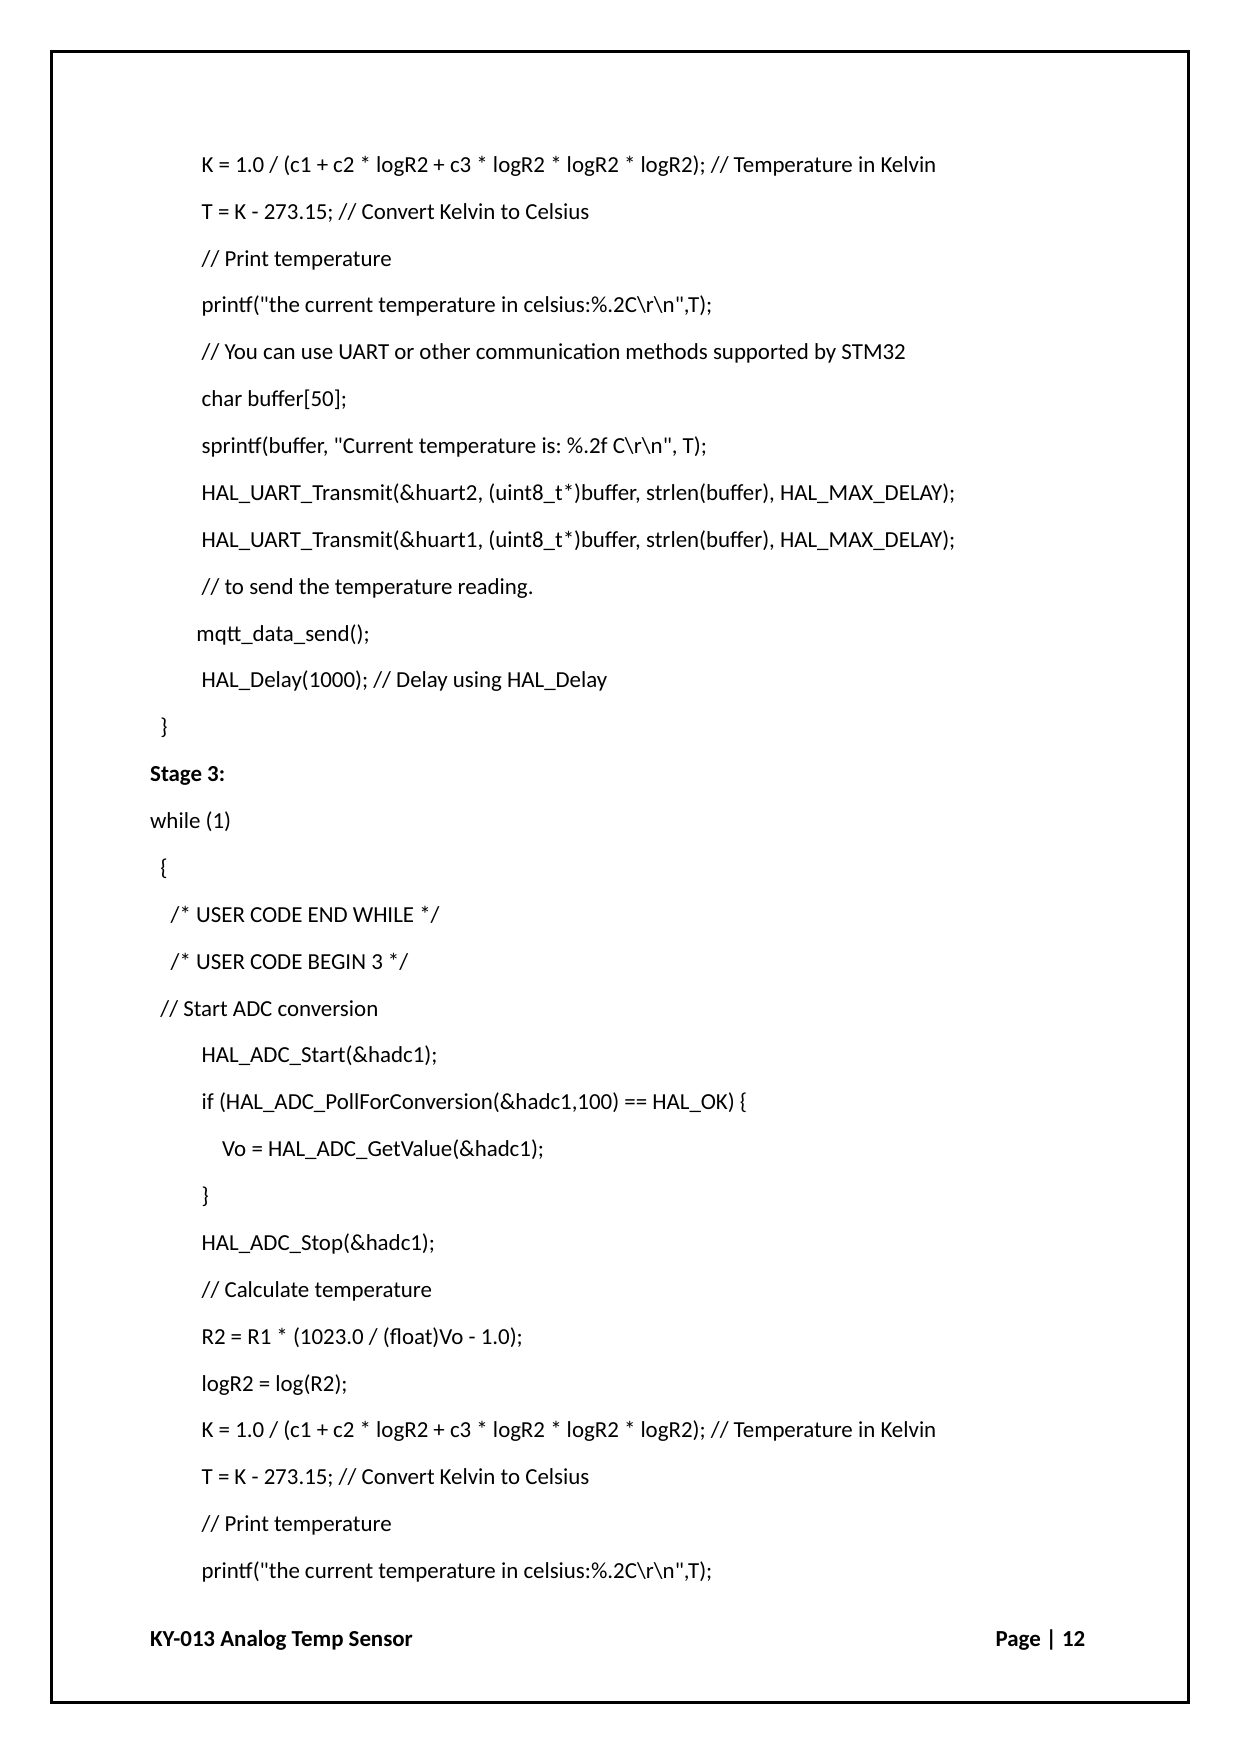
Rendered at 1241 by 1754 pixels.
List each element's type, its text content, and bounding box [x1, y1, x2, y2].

text HAL_ADC_Start(&hadc1); [150, 1041, 1090, 1069]
text // Print temperature [150, 244, 1090, 272]
text HAL_Delay(1000); // Delay using HAL_Delay [150, 666, 1090, 694]
text T = K - 273.15; // Convert Kelvin to Celsius [150, 1462, 1090, 1491]
text mqtt_data_send(); [150, 619, 1090, 647]
text Stage 3: [150, 759, 1090, 787]
text K = 1.0 / (c1 + c2 * logR2 + c3 * logR2 * logR2 * logR2); // Temperature in Kelvin [150, 150, 1090, 178]
text HAL_ADC_Stop(&hadc1); [150, 1228, 1090, 1256]
text HAL_UART_Transmit(&huart2, (uint8_t*)buffer, strlen(buffer), HAL_MAX_DELAY); [150, 478, 1090, 506]
text while (1) [150, 806, 1090, 834]
text R2 = R1 * (1023.0 / (float)Vo - 1.0); [150, 1322, 1090, 1350]
text T = K - 273.15; // Convert Kelvin to Celsius [150, 197, 1090, 225]
text /* USER CODE END WHILE */ [150, 900, 1090, 928]
text HAL_UART_Transmit(&huart1, (uint8_t*)buffer, strlen(buffer), HAL_MAX_DELAY); [150, 525, 1090, 553]
text logR2 = log(R2); [150, 1369, 1090, 1397]
text sprintf(buffer, "Current temperature is: %.2f C\r\n", T); [150, 431, 1090, 459]
text { [150, 853, 1090, 881]
text } [150, 1181, 1090, 1209]
text // to send the temperature reading. [150, 572, 1090, 600]
text // You can use UART or other communication methods supported by STM32 [150, 337, 1090, 366]
text printf("the current temperature in celsius:%.2C\r\n",T); [150, 291, 1090, 319]
text char buffer[50]; [150, 384, 1090, 412]
text if (HAL_ADC_PollForConversion(&hadc1,100) == HAL_OK) { [150, 1087, 1090, 1116]
text // Print temperature [150, 1509, 1090, 1537]
text printf("the current temperature in celsius:%.2C\r\n",T); [150, 1556, 1090, 1584]
text // Start ADC conversion [150, 994, 1090, 1022]
text K = 1.0 / (c1 + c2 * logR2 + c3 * logR2 * logR2 * logR2); // Temperature in Kelvin [150, 1416, 1090, 1444]
text } [150, 712, 1090, 741]
text /* USER CODE BEGIN 3 */ [150, 947, 1090, 975]
text Vo = HAL_ADC_GetValue(&hadc1); [150, 1134, 1090, 1162]
text // Calculate temperature [150, 1275, 1090, 1303]
